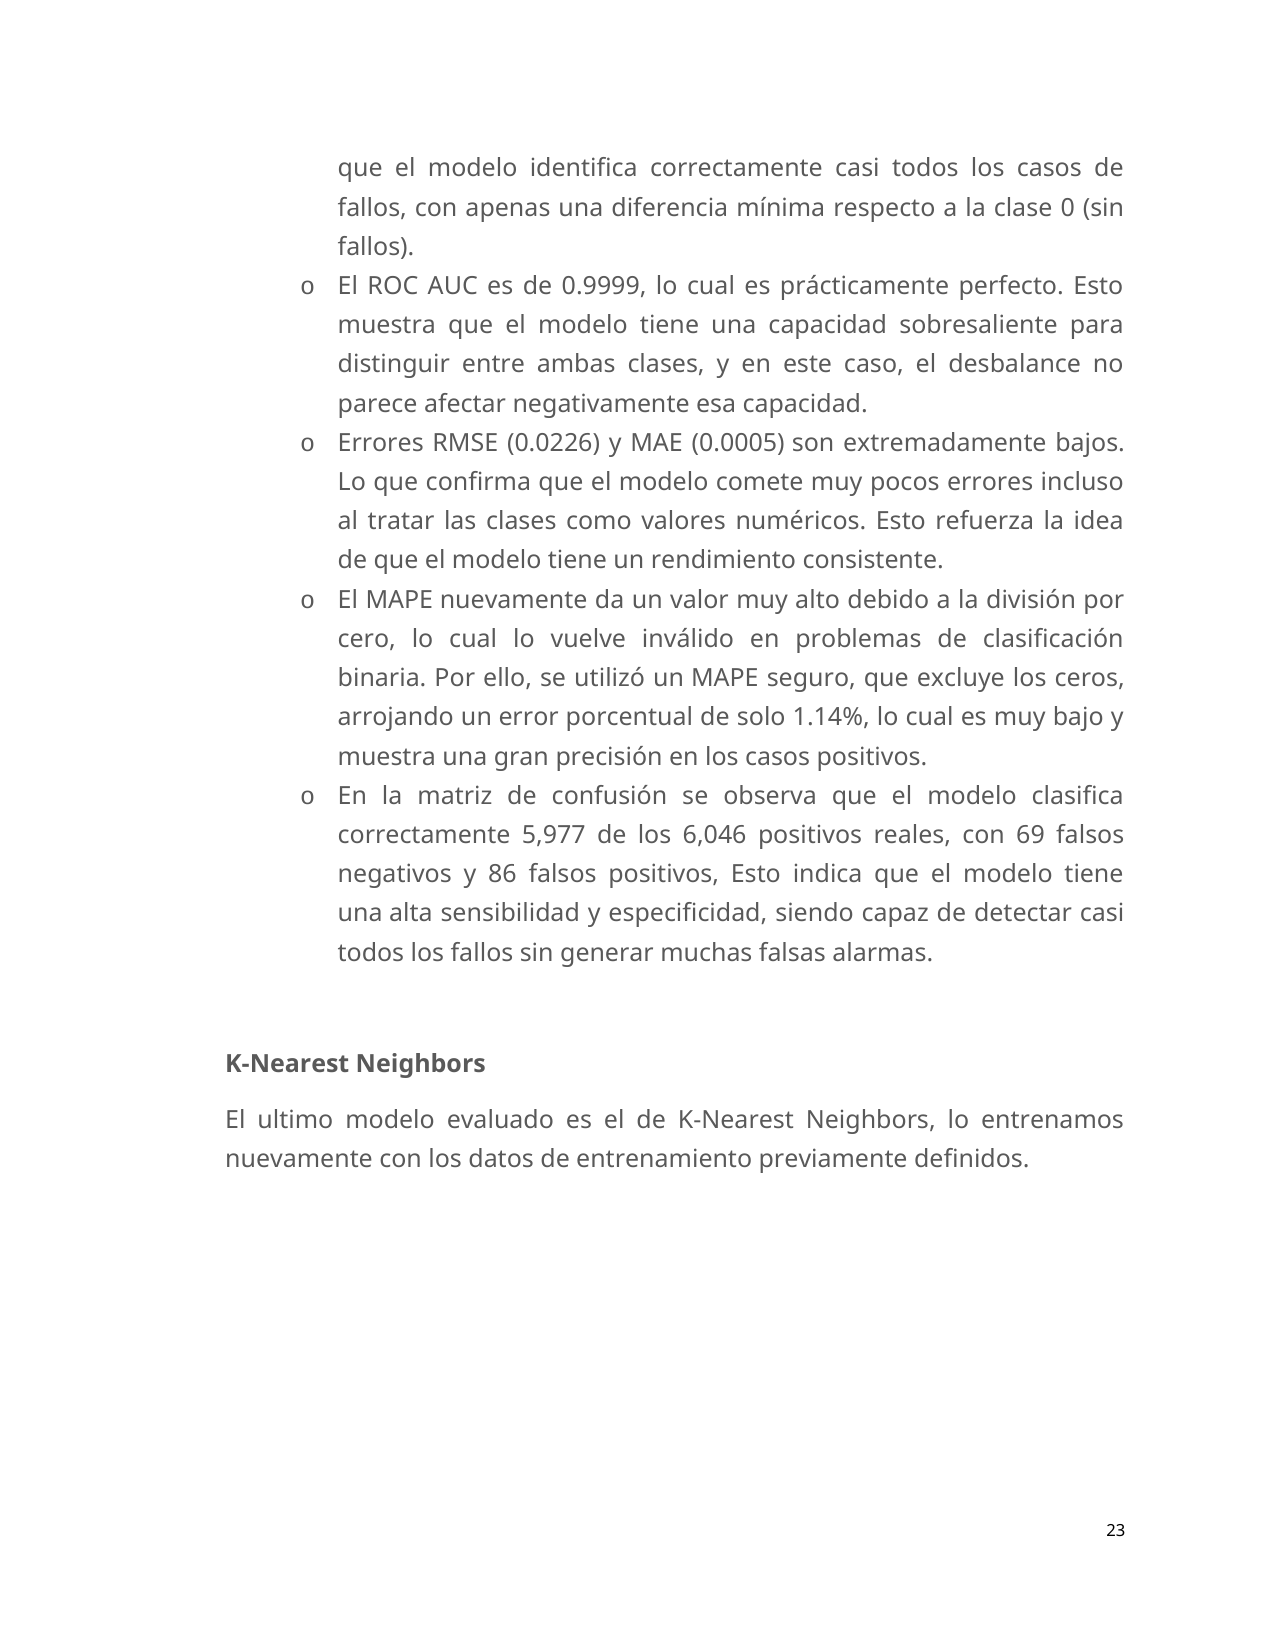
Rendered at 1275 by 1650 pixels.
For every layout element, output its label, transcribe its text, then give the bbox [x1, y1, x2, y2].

list Errores RMSE (0.0226) y MAE (0.0005) son extremadamente bajos. Lo que confirma que el modelo comete muy pocos errores incluso al tratar las clases como valores numéricos. Esto refuerza la idea de que el modelo tiene un rendimiento consistente. [300, 424, 1125, 576]
text El ultimo modelo evaluado es el de K-Nearest Neighbors, lo entrenamos nuevamente con los datos de entrenamiento previamente definidos. [225, 1102, 1125, 1175]
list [300, 150, 1125, 262]
list En la matriz de confusión se observa que el modelo clasifica correctamente 5,977 de los 6,046 positivos reales, con 69 falsos negativos y 86 falsos positivos, Esto indica que el modelo tiene una alta sensibilidad y especificidad, siendo capaz de detectar casi todos los fallos sin generar muchas falsas alarmas. [300, 777, 1125, 968]
list El MAPE nuevamente da un valor muy alto debido a la división por cero, lo cual lo vuelve inválido en problemas de clasificación binaria. Por ello, se utilizó un MAPE seguro, que excluye los ceros, arrojando un error porcentual de solo 1.14%, lo cual es muy bajo y muestra una gran precisión en los casos positivos. [300, 581, 1125, 772]
text K-Nearest Neighbors [225, 1046, 1125, 1080]
list El ROC AUC es de 0.9999, lo cual es prácticamente perfecto. Esto muestra que el modelo tiene una capacidad sobresaliente para distinguir entre ambas clases, y en este caso, el desbalance no parece afectar negativamente esa capacidad. [300, 267, 1125, 419]
